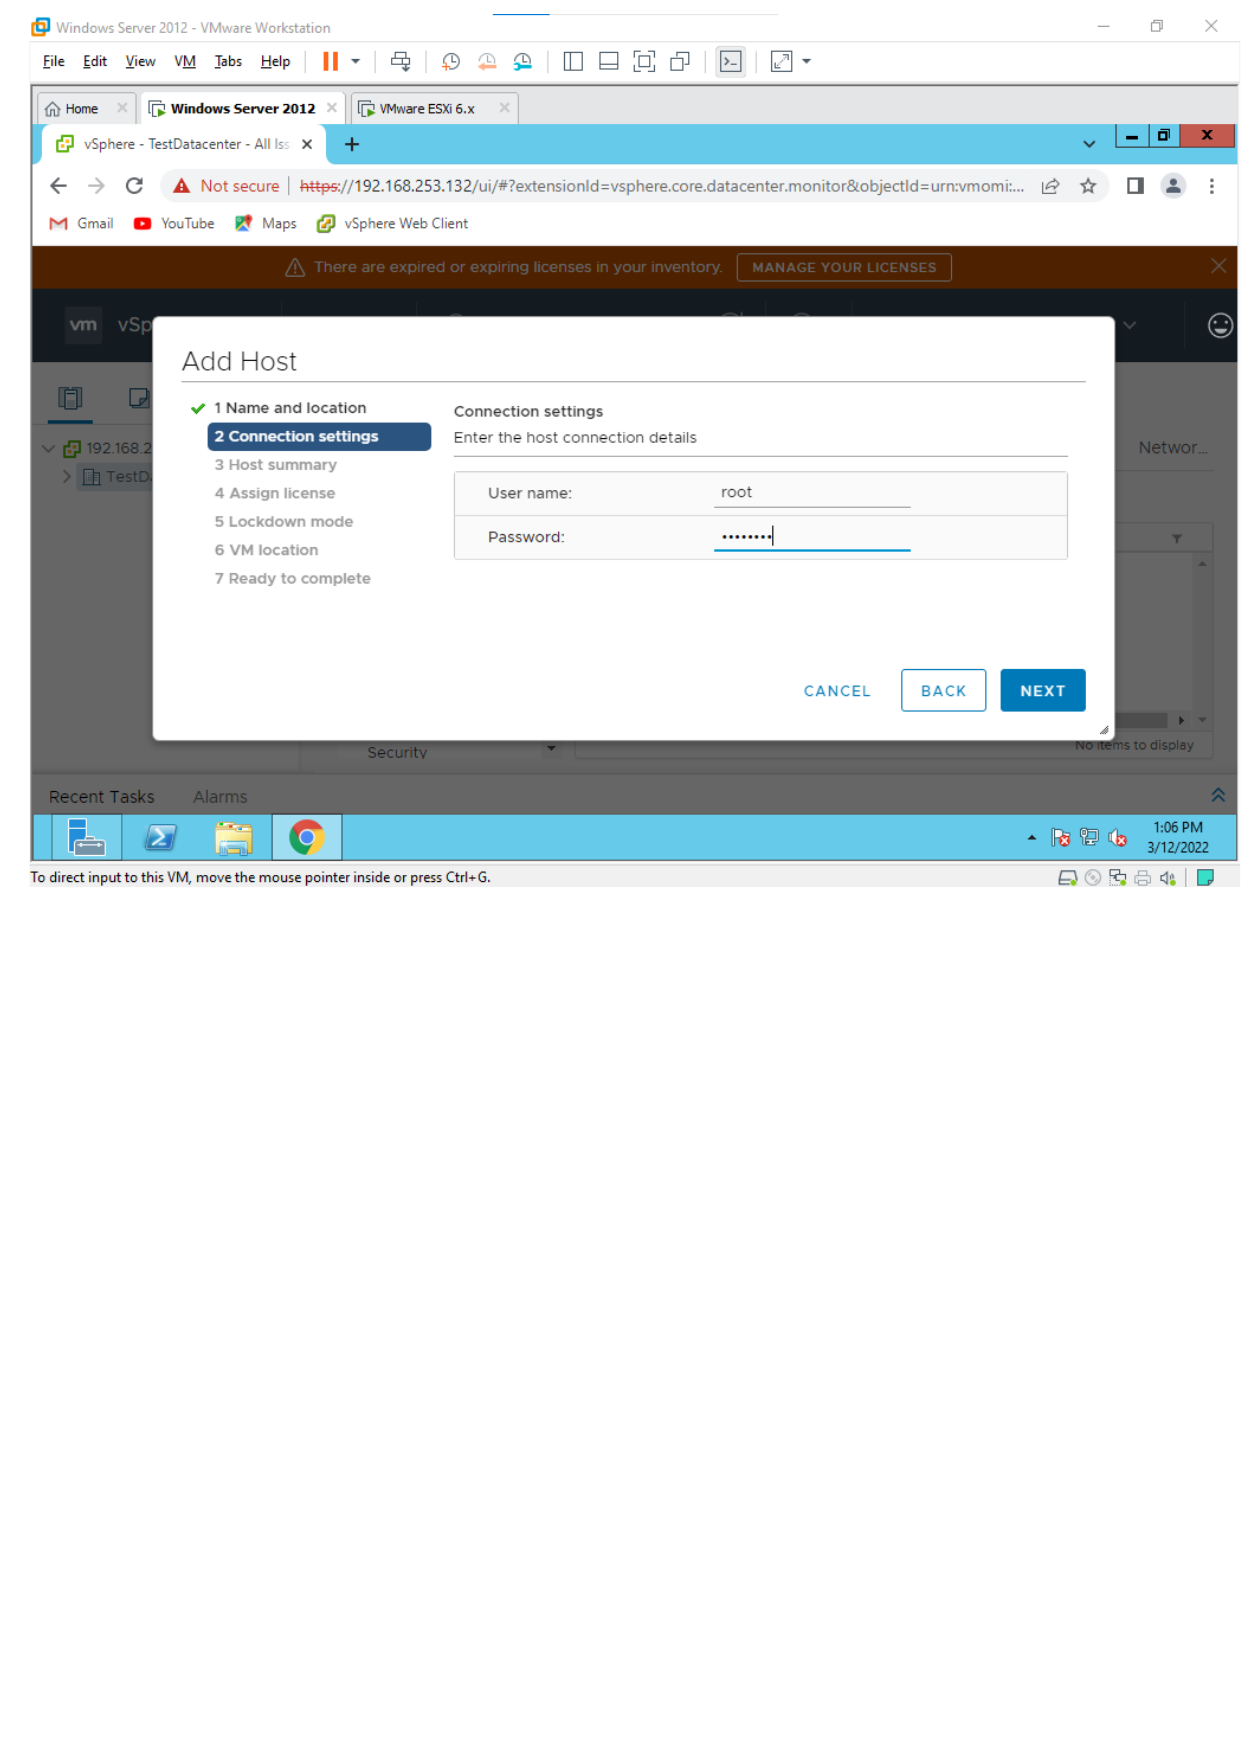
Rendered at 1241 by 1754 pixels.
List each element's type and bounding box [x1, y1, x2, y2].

picture [29, 14, 1241, 887]
